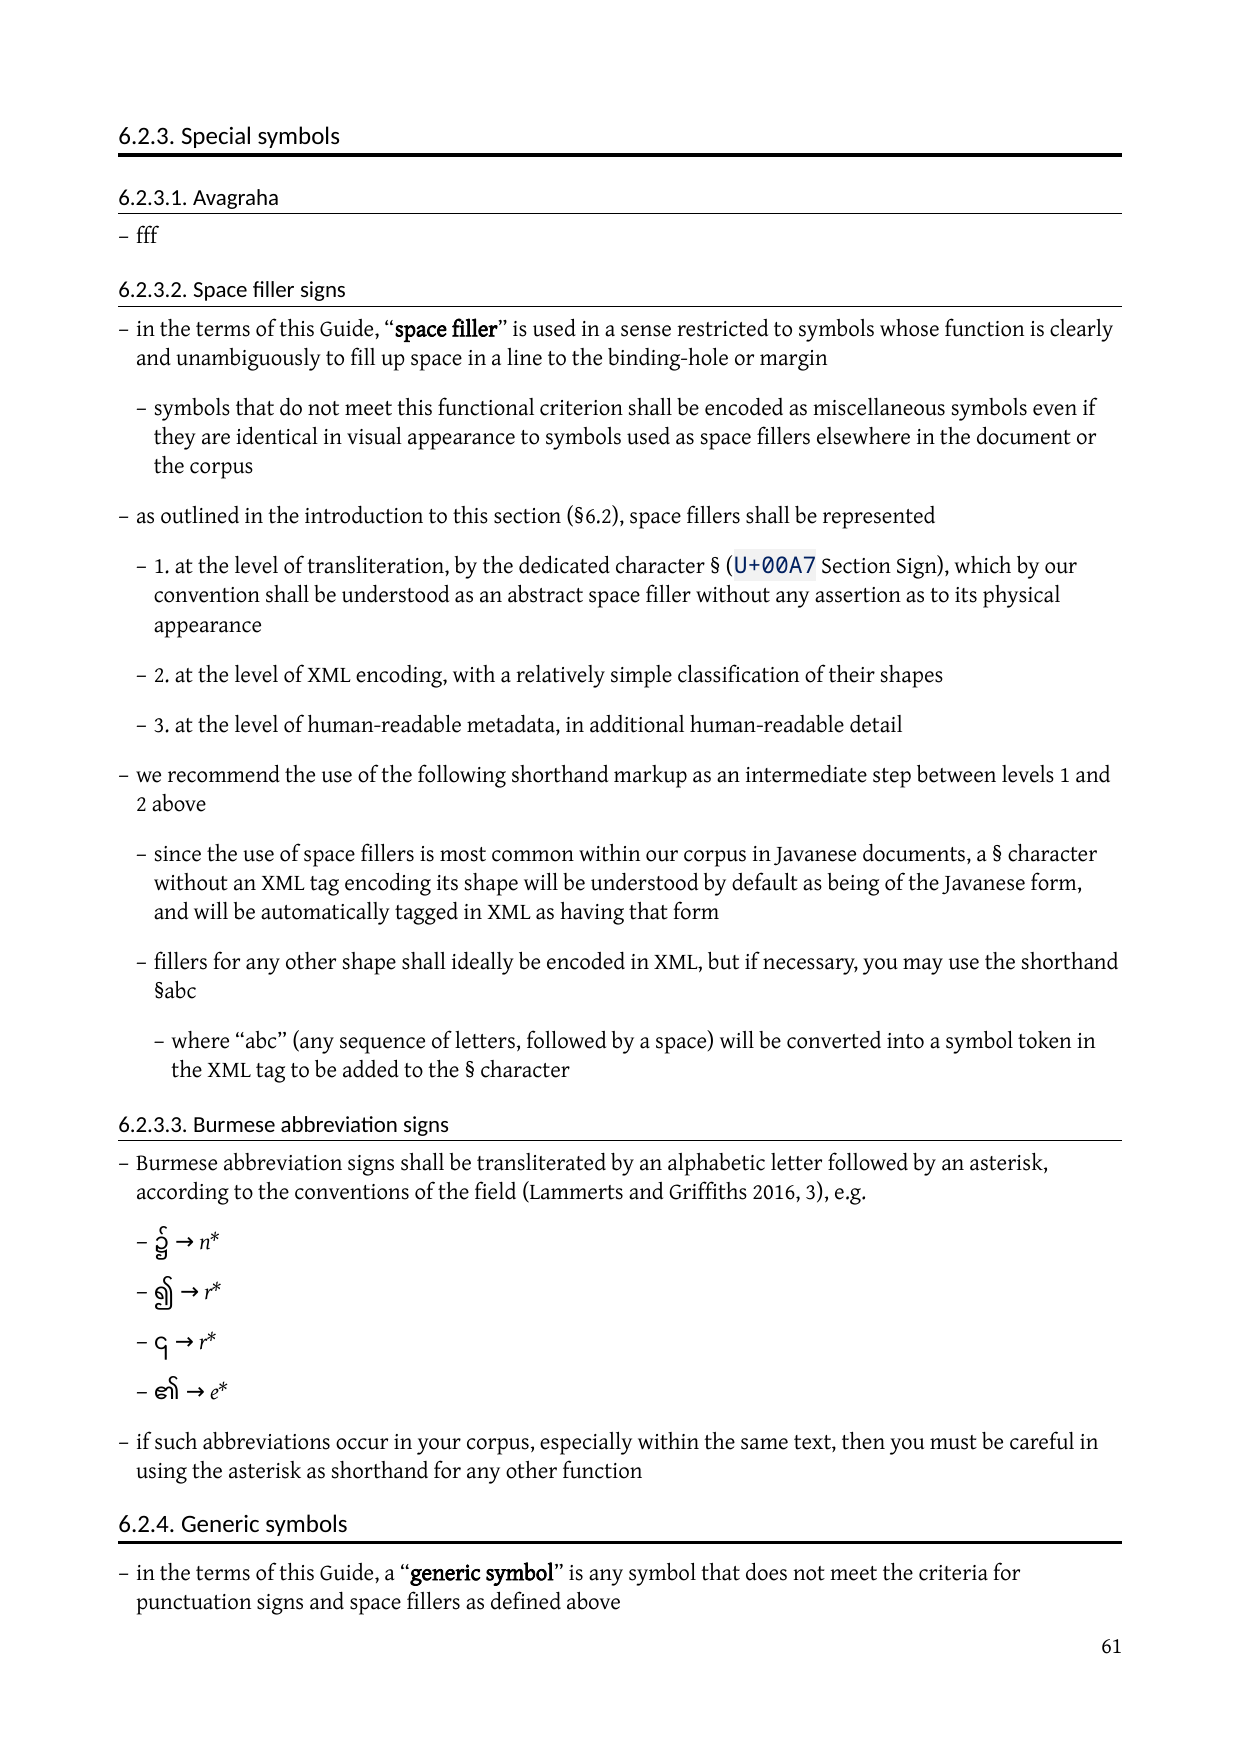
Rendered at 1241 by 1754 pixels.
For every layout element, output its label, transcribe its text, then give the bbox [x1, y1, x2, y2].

list ၏ → e* [136, 1376, 1122, 1406]
list if such abbreviations occur in your corpus, especially within the same text, then you must be careful in using the asterisk as shorthand for any other function [118, 1426, 1122, 1485]
list symbols that do not meet this functional criterion shall be encoded as miscellaneous symbols even if they are identical in visual appearance to symbols used as space fillers elsewhere in the document or the corpus [136, 392, 1122, 479]
list 3. at the level of human-readable metadata, in additional human-readable detail [136, 709, 1122, 738]
subtitle Space filler signs [118, 274, 1122, 306]
list ၎ → r* [136, 1326, 1122, 1356]
list ၌ → n* [136, 1226, 1122, 1256]
subtitle Burmese abbreviation signs [118, 1109, 1122, 1140]
list as outlined in the introduction to this section (§6.2), space fillers shall be represented [118, 500, 1122, 529]
subtitle Generic symbols [118, 1506, 1122, 1541]
subtitle Special symbols [118, 118, 1122, 153]
list ၍ → r* [136, 1276, 169, 1306]
list fff [118, 220, 1122, 249]
list ၍ → r* [164, 1276, 1122, 1306]
list we recommend the use of the following shorthand markup as an intermediate step between levels 1 and 2 above [118, 759, 1122, 817]
list in the terms of this Guide, a “generic symbol” is any symbol that does not meet the criteria for punctuation signs and space fillers as defined above [118, 1557, 1122, 1615]
list in the terms of this Guide, “space filler” is used in a sense restricted to symbols whose function is clearly and unambiguously to fill up space in a line to the binding-hole or margin [118, 313, 1122, 371]
list since the use of space fillers is most common within our corpus in Javanese documents, a § character without an XML tag encoding its shape will be understood by default as being of the Javanese form, and will be automatically tagged in XML as having that form [136, 838, 1122, 925]
list 2. at the level of XML encoding, with a relatively simple classification of their shapes [136, 659, 1122, 688]
list 1. at the level of transliteration, by the dedicated character § (U+00A7 Section Sign), which by our convention shall be understood as an abstract space filler without any assertion as to its physical appearance [136, 550, 1122, 638]
list Burmese abbreviation signs shall be transliterated by an alphabetic letter followed by an asterisk, according to the conventions of the field (Lammerts and Griffiths 2016, 3), e.g. [118, 1147, 1122, 1206]
list where “abc” (any sequence of letters, followed by a space) will be converted into a symbol token in the XML tag to be added to the § character [153, 1025, 1122, 1084]
subtitle Avagraha [118, 182, 1122, 213]
list fillers for any other shape shall ideally be encoded in XML, but if necessary, you may use the shorthand §abc [136, 946, 1122, 1004]
